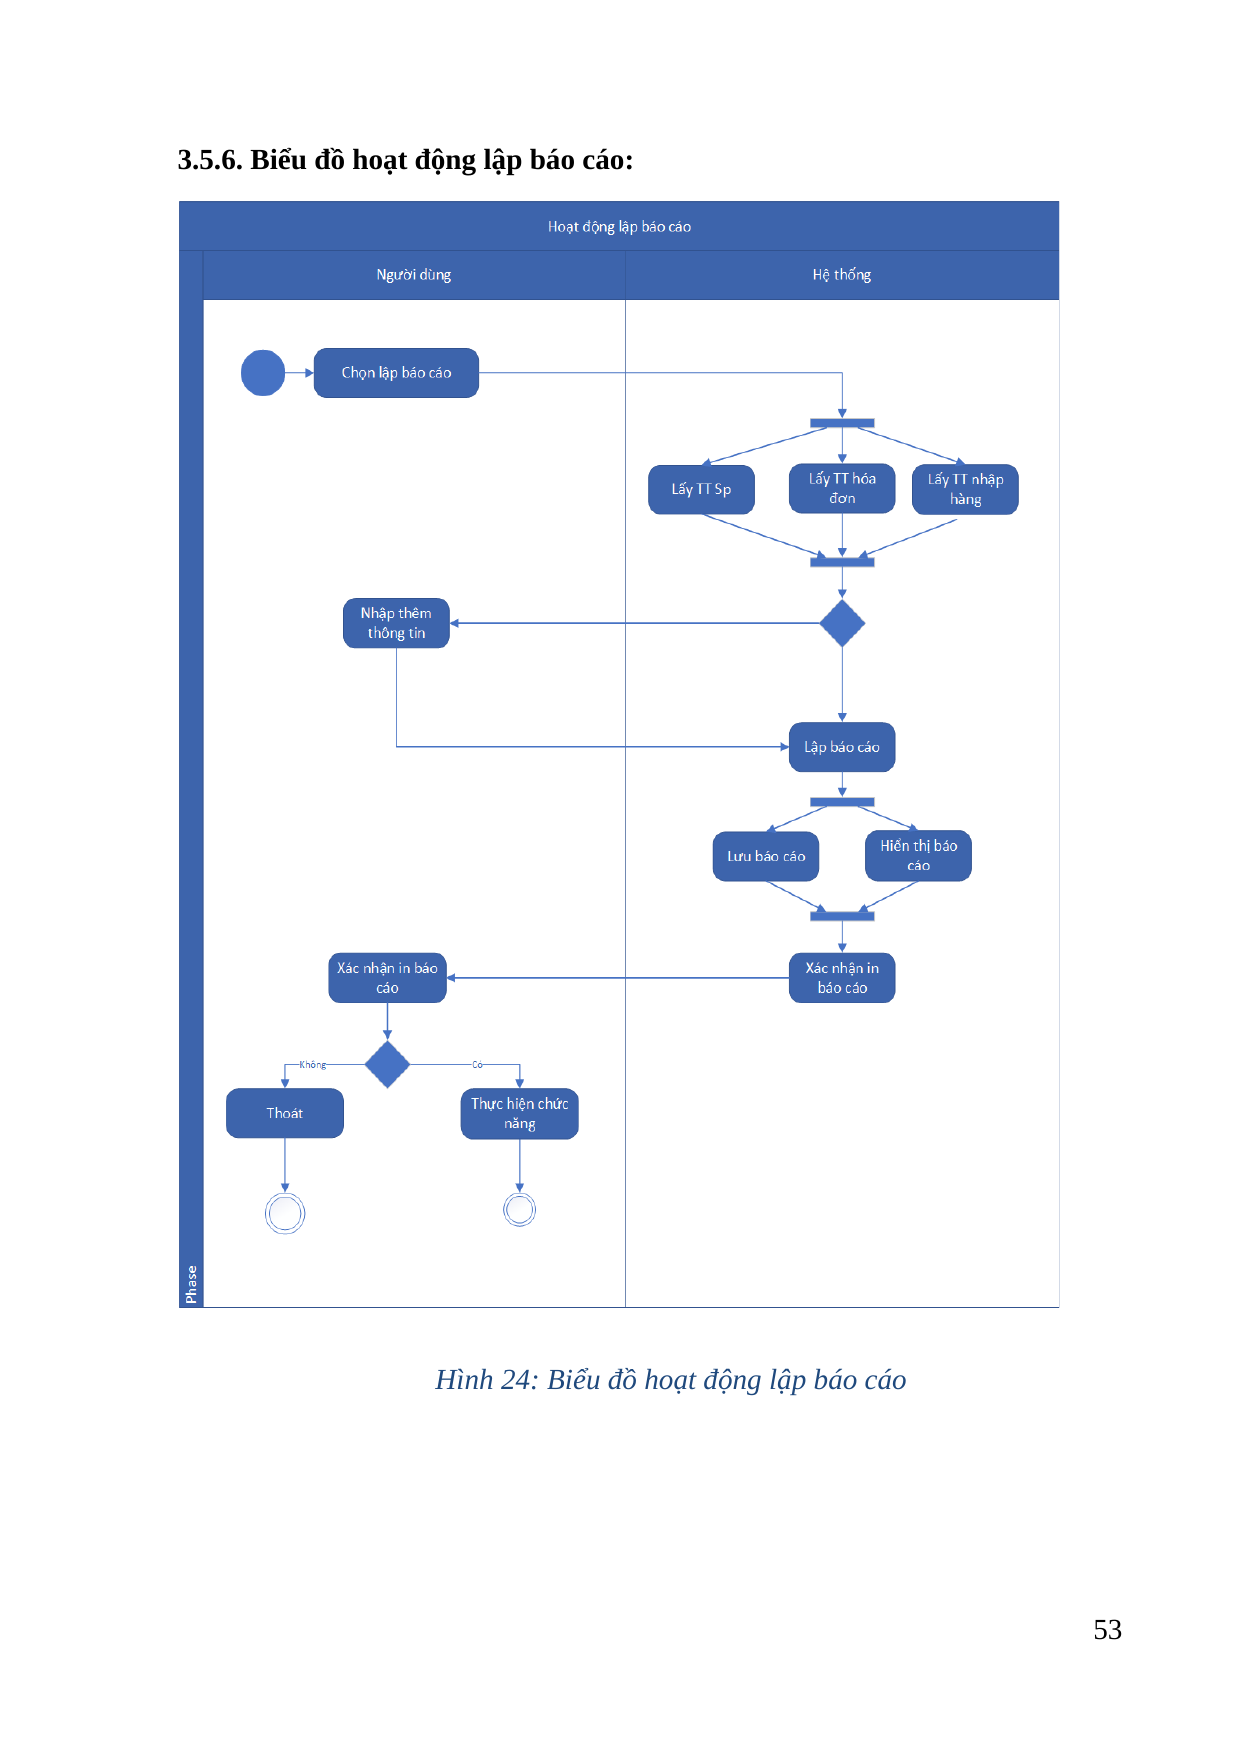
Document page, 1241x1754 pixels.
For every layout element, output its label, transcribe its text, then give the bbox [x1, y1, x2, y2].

picture [176, 200, 1060, 1313]
text Biểu đồ hoạt động lập báo cáo: [177, 142, 1152, 176]
